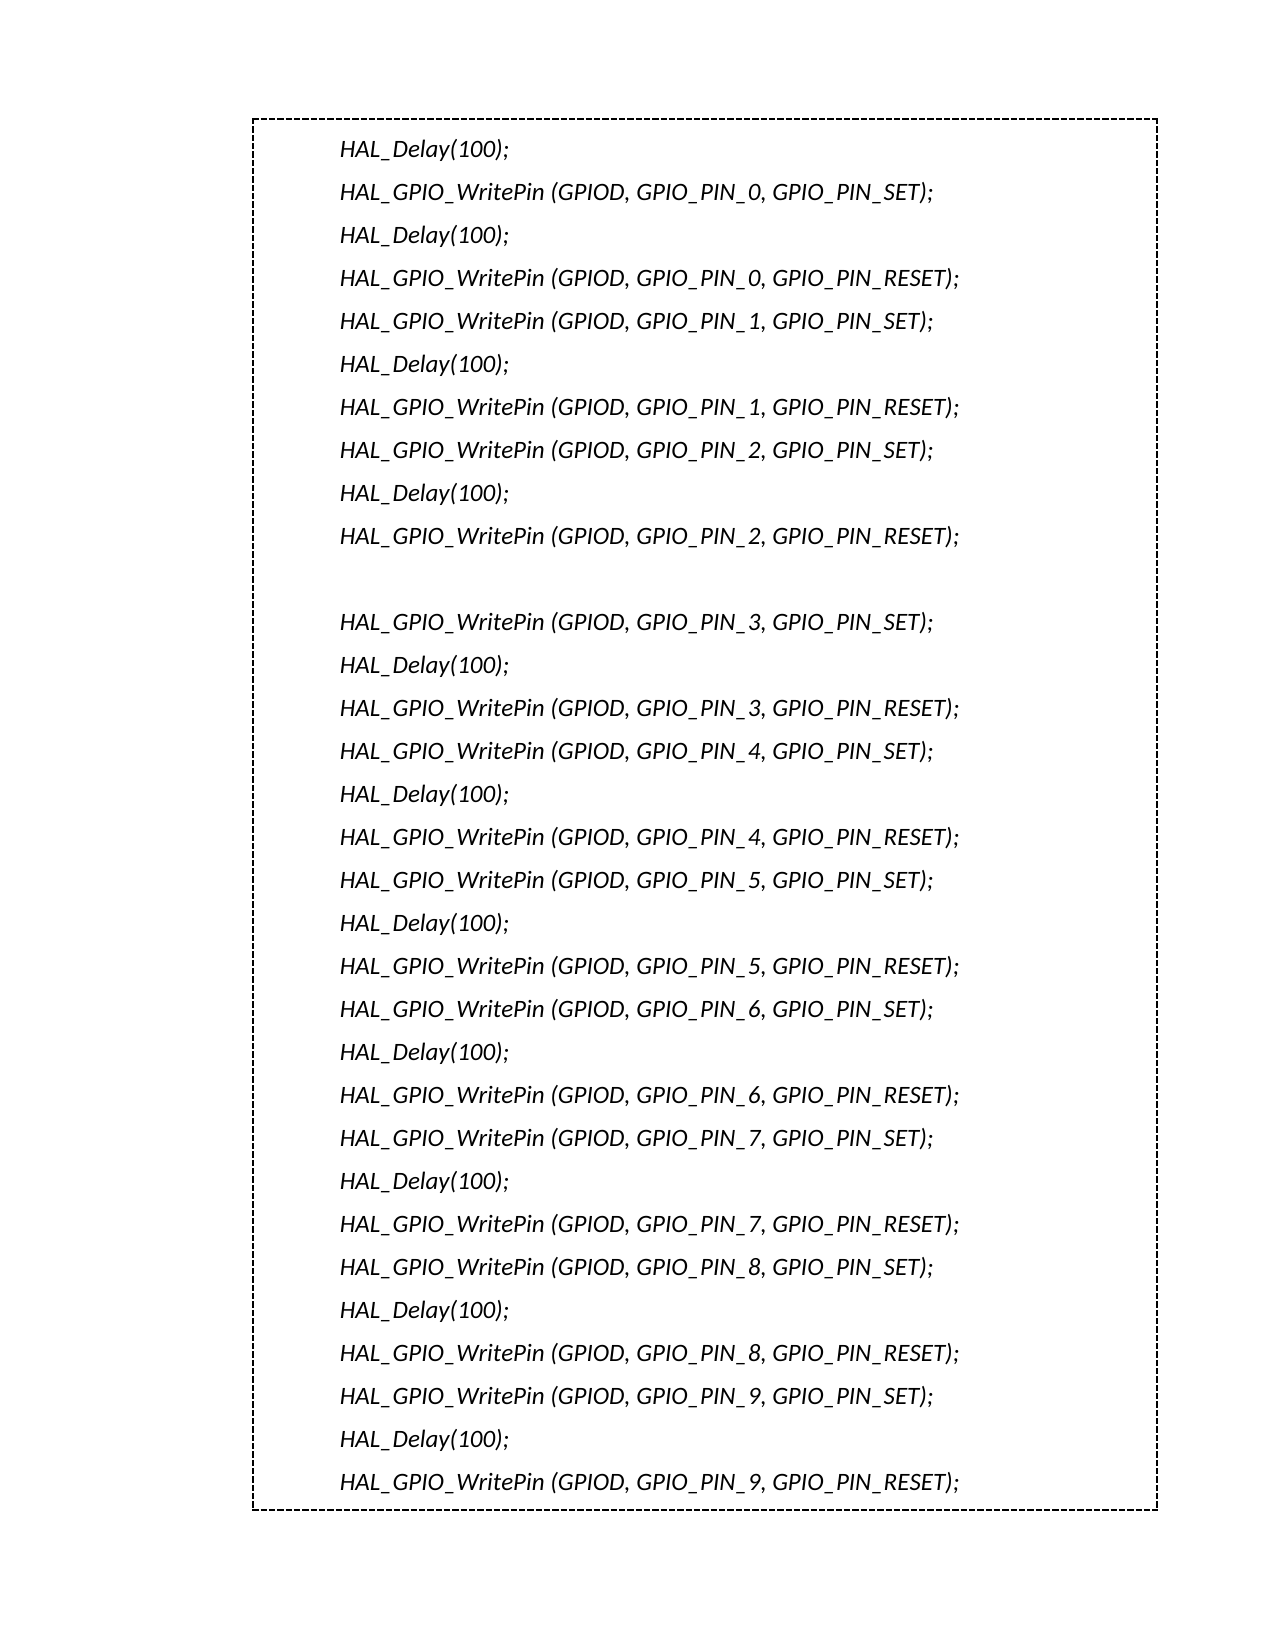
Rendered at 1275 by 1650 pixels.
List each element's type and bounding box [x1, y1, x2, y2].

table_header [253, 118, 1157, 1509]
